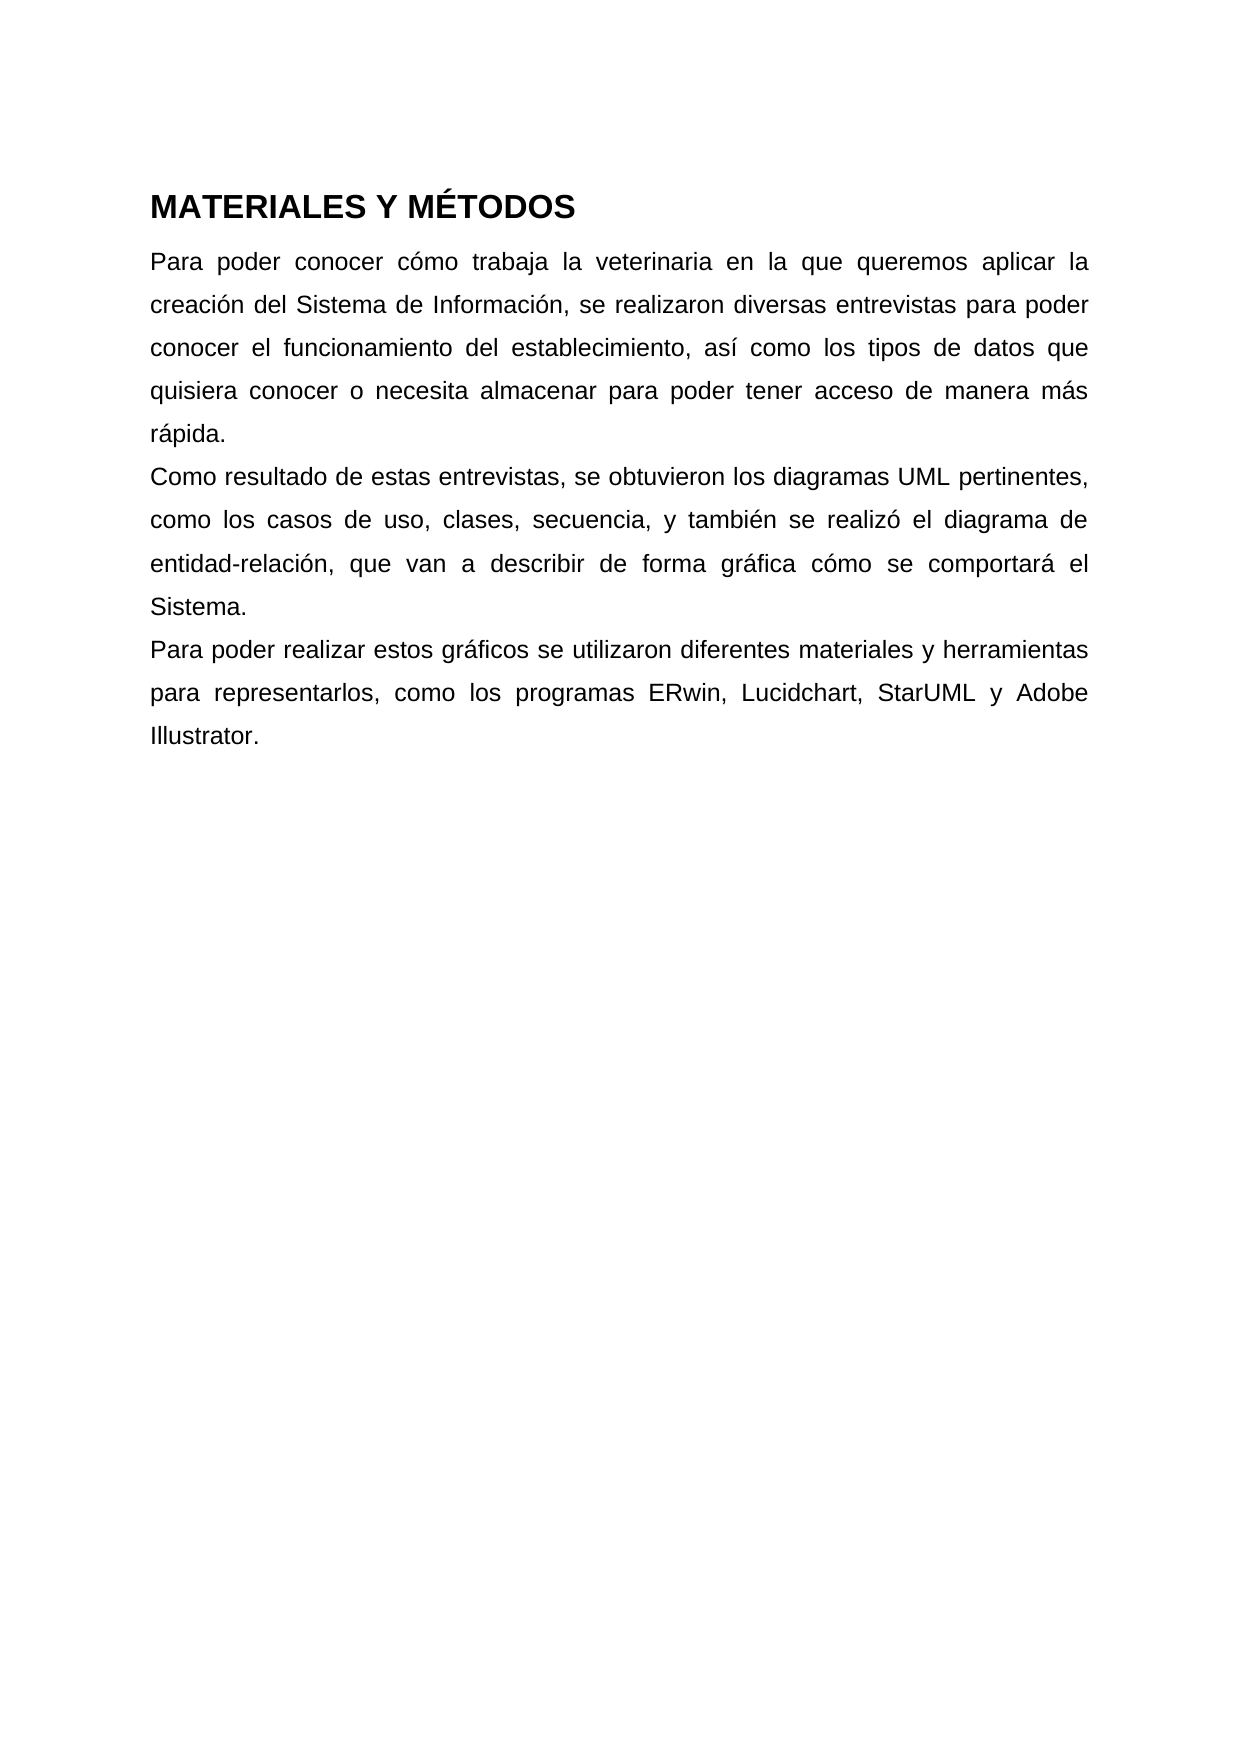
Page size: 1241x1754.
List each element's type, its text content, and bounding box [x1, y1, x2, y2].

text Como resultado de estas entrevistas, se obtuvieron los diagramas UML pertinentes, como los casos de uso, clases, secuencia, y también se realizó el diagrama de entidad-relación, que van a describir de forma gráfica cómo se comportará el Sistema. [150, 462, 1090, 621]
subtitle MATERIALES Y MÉTODOS [150, 187, 1090, 226]
text Para poder conocer cómo trabaja la veterinaria en la que queremos aplicar la creación del Sistema de Información, se realizaron diversas entrevistas para poder conocer el funcionamiento del establecimiento, así como los tipos de datos que quisiera conocer o necesita almacenar para poder tener acceso de manera más rápida. [150, 247, 1090, 448]
text Para poder realizar estos gráficos se utilizaron diferentes materiales y herramientas para representarlos, como los programas ERwin, Lucidchart, StarUML y Adobe Illustrator. [150, 635, 1090, 750]
